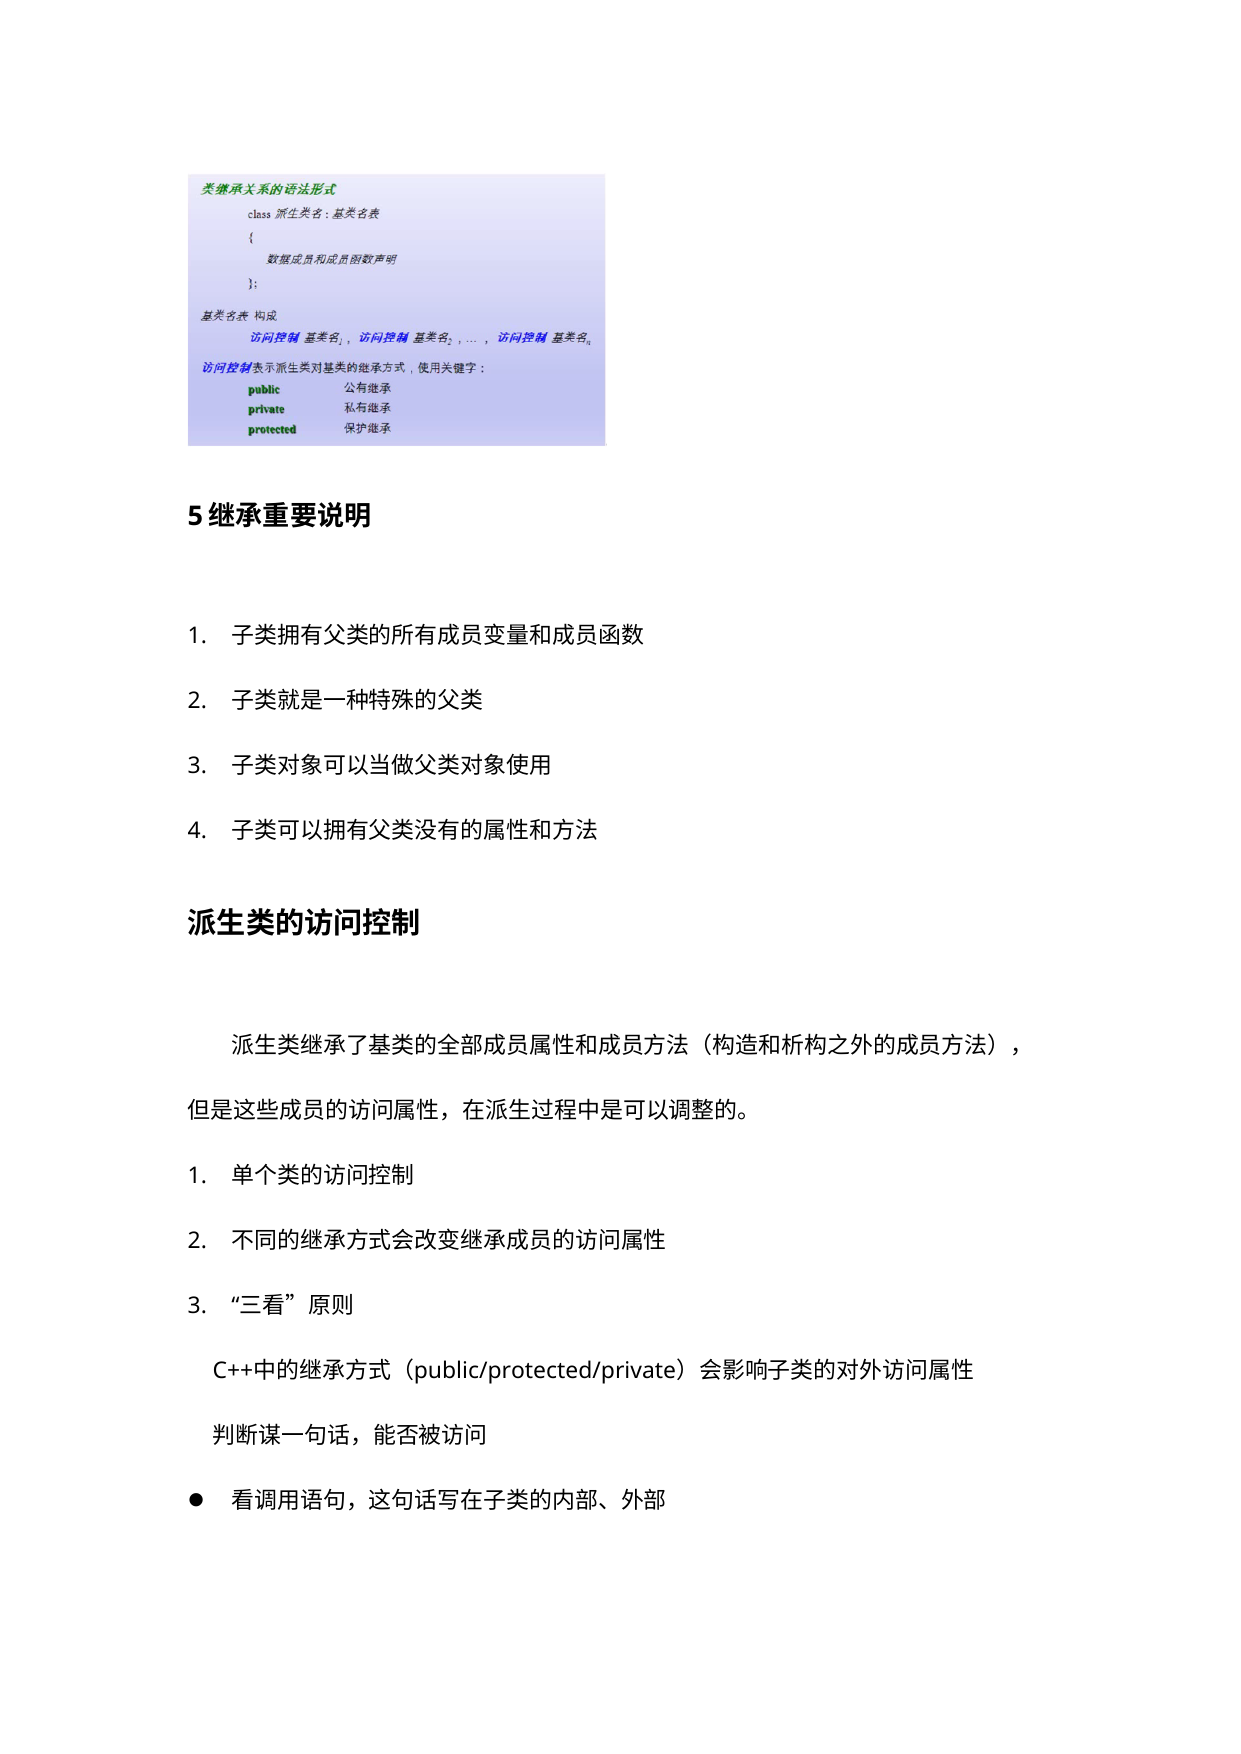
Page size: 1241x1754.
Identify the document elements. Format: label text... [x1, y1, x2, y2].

picture [187, 170, 607, 447]
list 不同的继承方式会改变继承成员的访问属性 [187, 1206, 1053, 1271]
list 看调用语句，这句话写在子类的内部、外部 [187, 1466, 1053, 1531]
text 5继承重要说明 [187, 482, 1053, 547]
text 判断谋一句话，能否被访问 [212, 1401, 1053, 1466]
list 子类对象可以当做父类对象使用 [187, 732, 1053, 797]
text 派生类的访问控制 [187, 889, 1053, 954]
text 派生类继承了基类的全部成员属性和成员方法（构造和析构之外的成员方法），但是这些成员的访问属性，在派生过程中是可以调整的。 [187, 1011, 1053, 1141]
list 子类拥有父类的所有成员变量和成员函数 [187, 602, 1053, 667]
text C++中的继承方式（public/protected/private）会影响子类的对外访问属性 [212, 1336, 1053, 1401]
list 单个类的访问控制 [187, 1141, 1053, 1206]
list 子类可以拥有父类没有的属性和方法 [187, 797, 1053, 862]
list “三看”原则 [187, 1271, 1053, 1336]
list 子类就是一种特殊的父类 [187, 667, 1053, 732]
